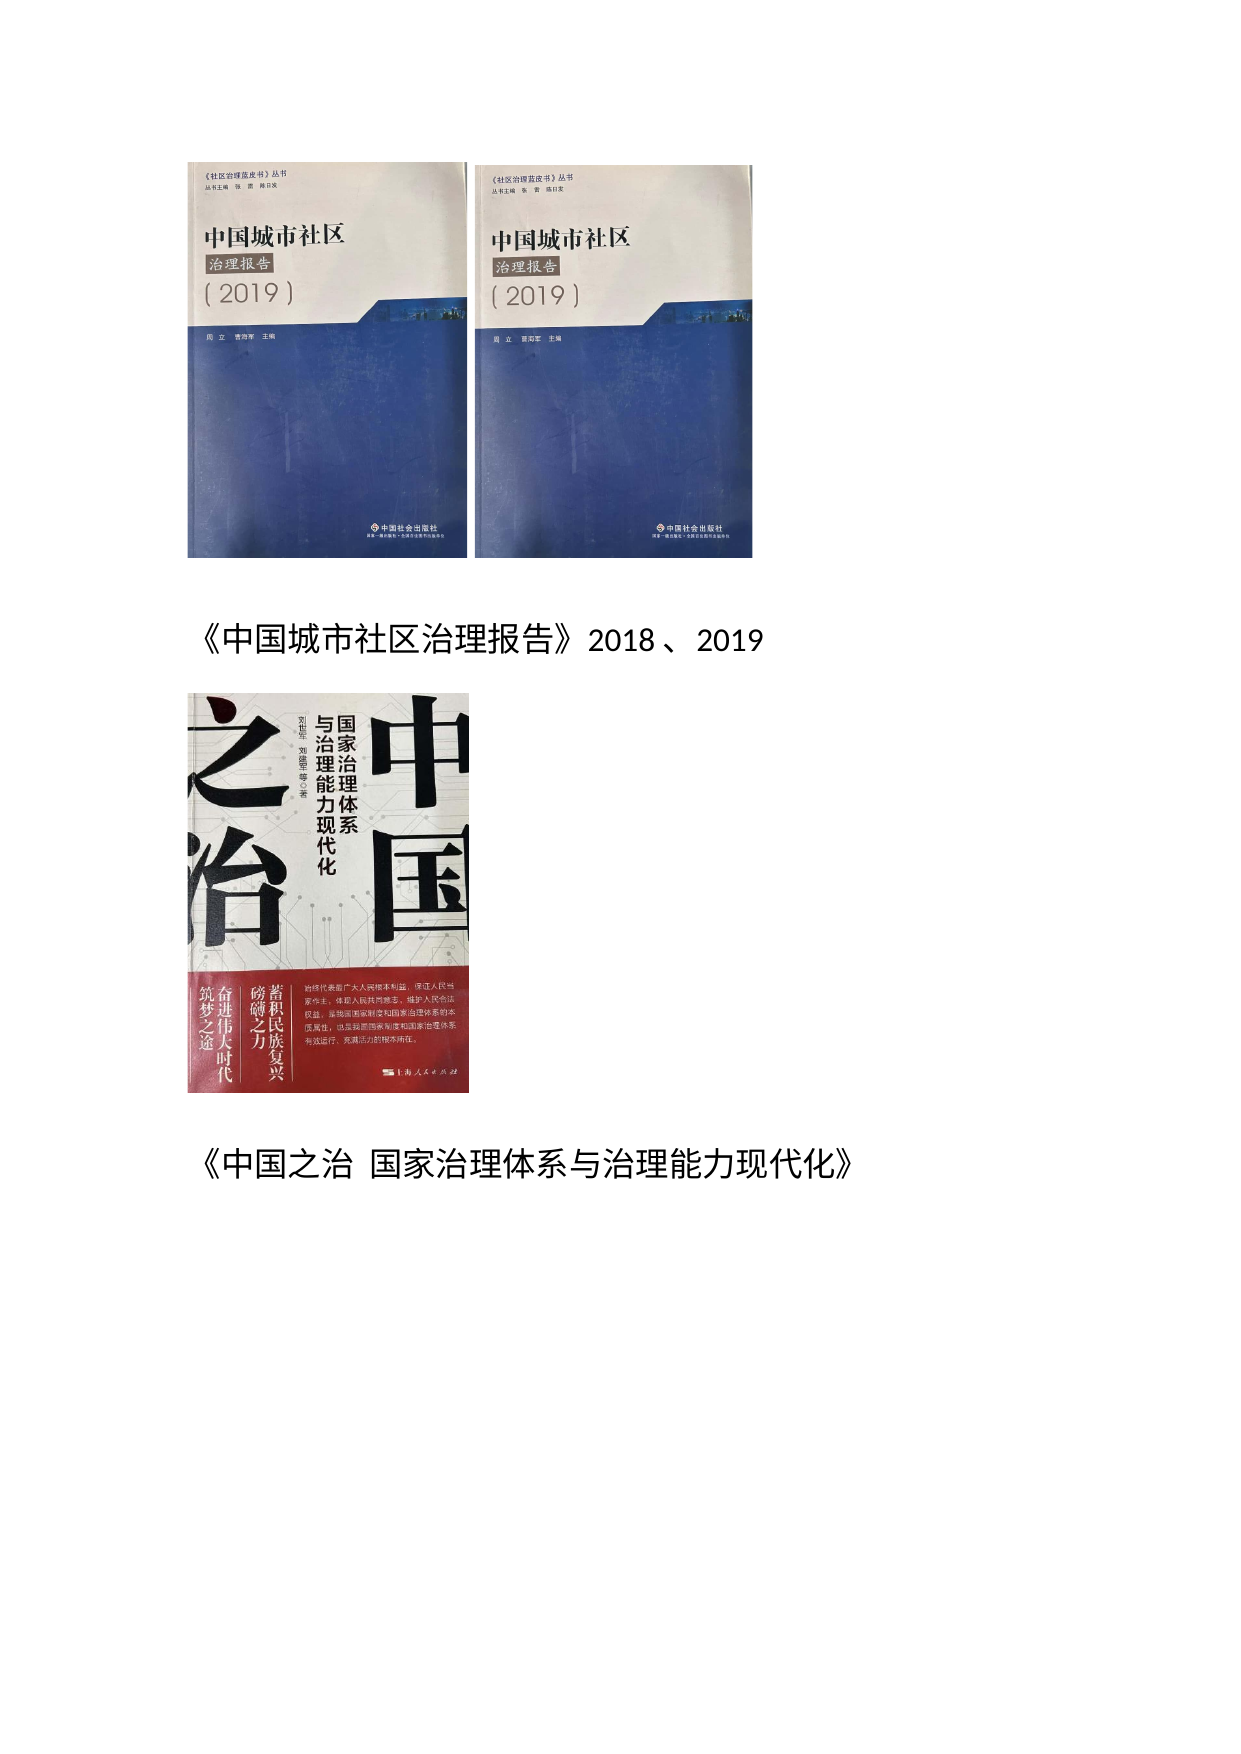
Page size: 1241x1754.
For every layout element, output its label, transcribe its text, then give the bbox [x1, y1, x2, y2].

picture [187, 162, 468, 558]
text 《中国之治 国家治理体系与治理能力现代化》 [187, 1130, 1053, 1195]
text 《中国城市社区治理报告》2018 、2019 [187, 605, 1053, 670]
picture [474, 165, 753, 558]
picture [187, 693, 469, 1093]
